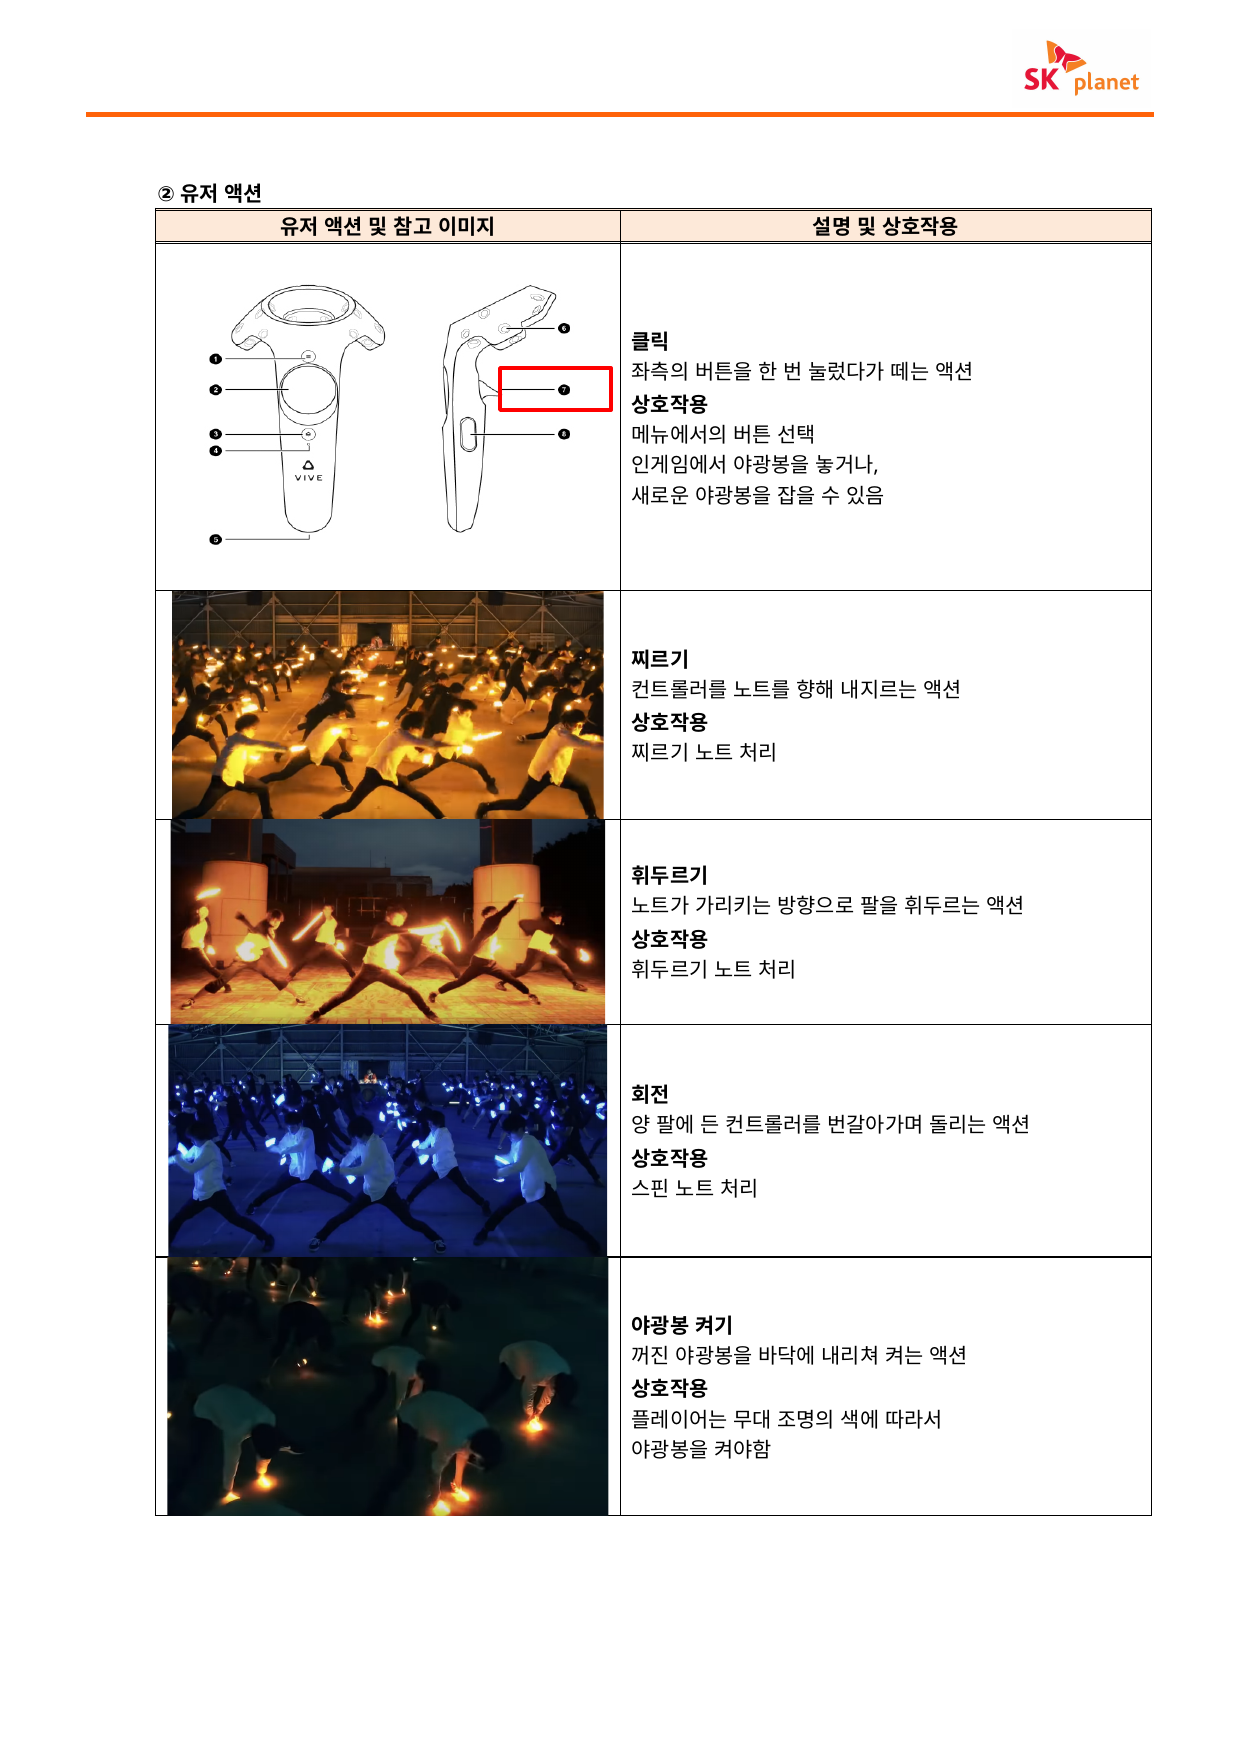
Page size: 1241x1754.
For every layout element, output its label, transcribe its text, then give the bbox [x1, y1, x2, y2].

table_cell [609, 1258, 620, 1515]
table_cell [608, 1025, 620, 1256]
table_cell 휘두르기 노트가 가리키는 방향으로 팔을 휘두르는 액션 상호작용 휘두르기 노트 처리 [621, 820, 1151, 1023]
table_cell [156, 591, 172, 818]
picture [1012, 29, 1152, 108]
table_cell 회전 양 팔에 든 컨트롤러를 번갈아가며 돌리는 액션 상호작용 스핀 노트 처리 [621, 1025, 1151, 1256]
picture [167, 591, 609, 1516]
table_cell 야광봉 켜기 꺼진 야광봉을 바닥에 내리쳐 켜는 액션 상호작용 플레이어는 무대 조명의 색에 따라서 야광봉을 켜야함 [621, 1258, 1151, 1515]
table_cell [156, 1258, 167, 1515]
text ② 유저 액션 [155, 177, 1152, 207]
picture [502, 370, 588, 408]
table_cell [604, 591, 620, 818]
table_header 유저 액션 및 참고 이미지 [156, 211, 620, 241]
table_header 설명 및 상호작용 [621, 211, 1151, 241]
table_cell [156, 820, 170, 1023]
table_cell [605, 820, 620, 1023]
table_cell 찌르기 컨트롤러를 노트를 향해 내지르는 액션 상호작용 찌르기 노트 처리 [621, 591, 1151, 818]
table_cell 클릭 좌측의 버튼을 한 번 눌렀다가 떼는 액션 상호작용 메뉴에서의 버튼 선택 인게임에서 야광봉을 놓거나, 새로운 야광봉을 잡을 수 있음 [621, 244, 1151, 590]
table_cell [156, 244, 620, 590]
picture [187, 272, 588, 562]
table_cell [156, 1025, 168, 1256]
